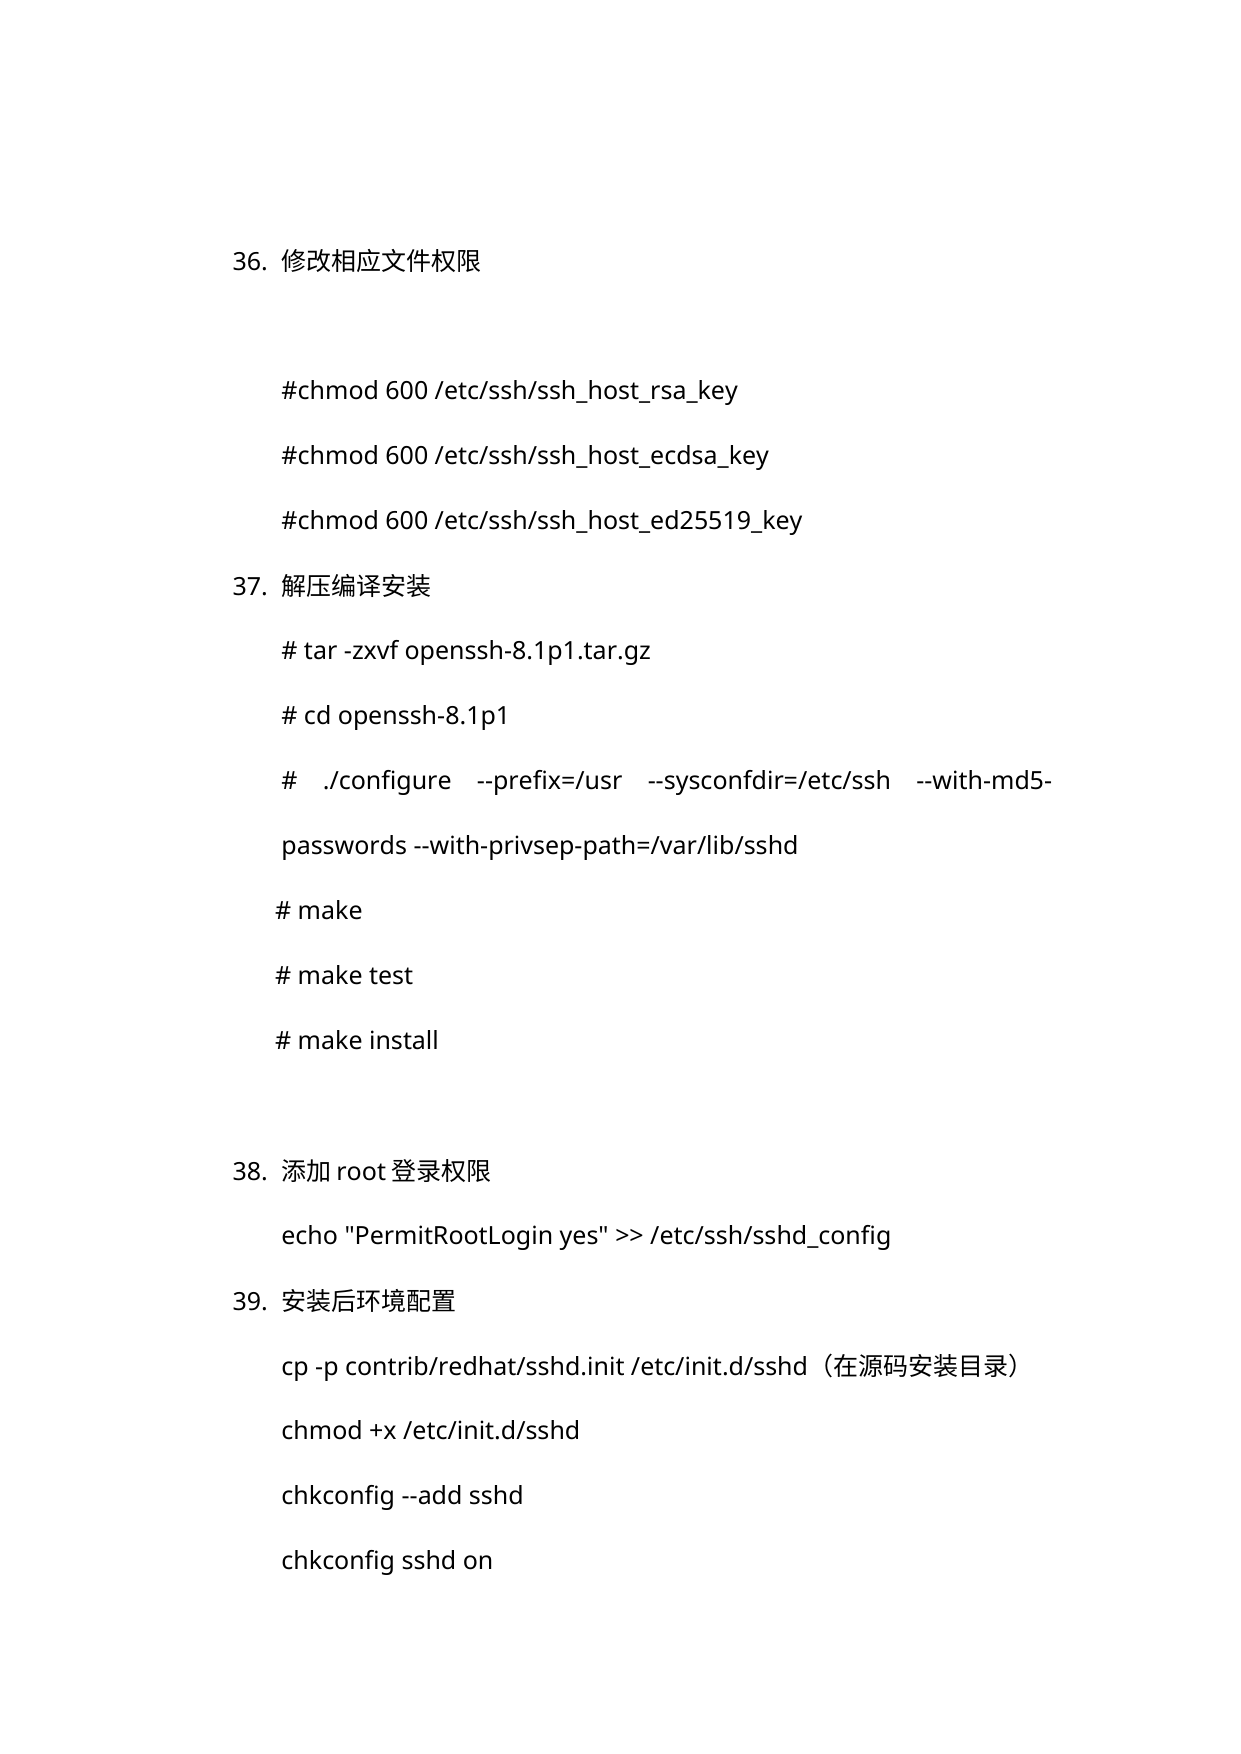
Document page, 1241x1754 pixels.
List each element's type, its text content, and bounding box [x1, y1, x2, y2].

text # make install [187, 1007, 1053, 1072]
list 解压编译安装 [232, 552, 1053, 617]
list 安装后环境配置 [232, 1267, 1053, 1332]
list 修改相应文件权限 [232, 227, 1053, 292]
list # cd openssh-8.1p1 [281, 682, 1053, 747]
list cp -p contrib/redhat/sshd.init /etc/init.d/sshd（在源码安装目录） [281, 1332, 1053, 1397]
list # ./configure --prefix=/usr --sysconfdir=/etc/ssh --with-md5-passwords --with-privsep-path=/var/lib/sshd [281, 747, 1053, 877]
list 添加root登录权限 [232, 1137, 1053, 1202]
list chkconfig sshd on [281, 1527, 1053, 1592]
list chmod +x /etc/init.d/sshd [281, 1397, 1053, 1462]
list chkconfig --add sshd [281, 1462, 1053, 1527]
list #chmod 600 /etc/ssh/ssh_host_ed25519_key [281, 487, 1053, 552]
text # make test [187, 942, 1053, 1007]
text # make [187, 877, 1053, 942]
list echo "PermitRootLogin yes" >> /etc/ssh/sshd_config [281, 1202, 1053, 1267]
list #chmod 600 /etc/ssh/ssh_host_rsa_key [281, 357, 1053, 422]
list # tar -zxvf openssh-8.1p1.tar.gz [281, 617, 1053, 682]
list #chmod 600 /etc/ssh/ssh_host_ecdsa_key [281, 422, 1053, 487]
